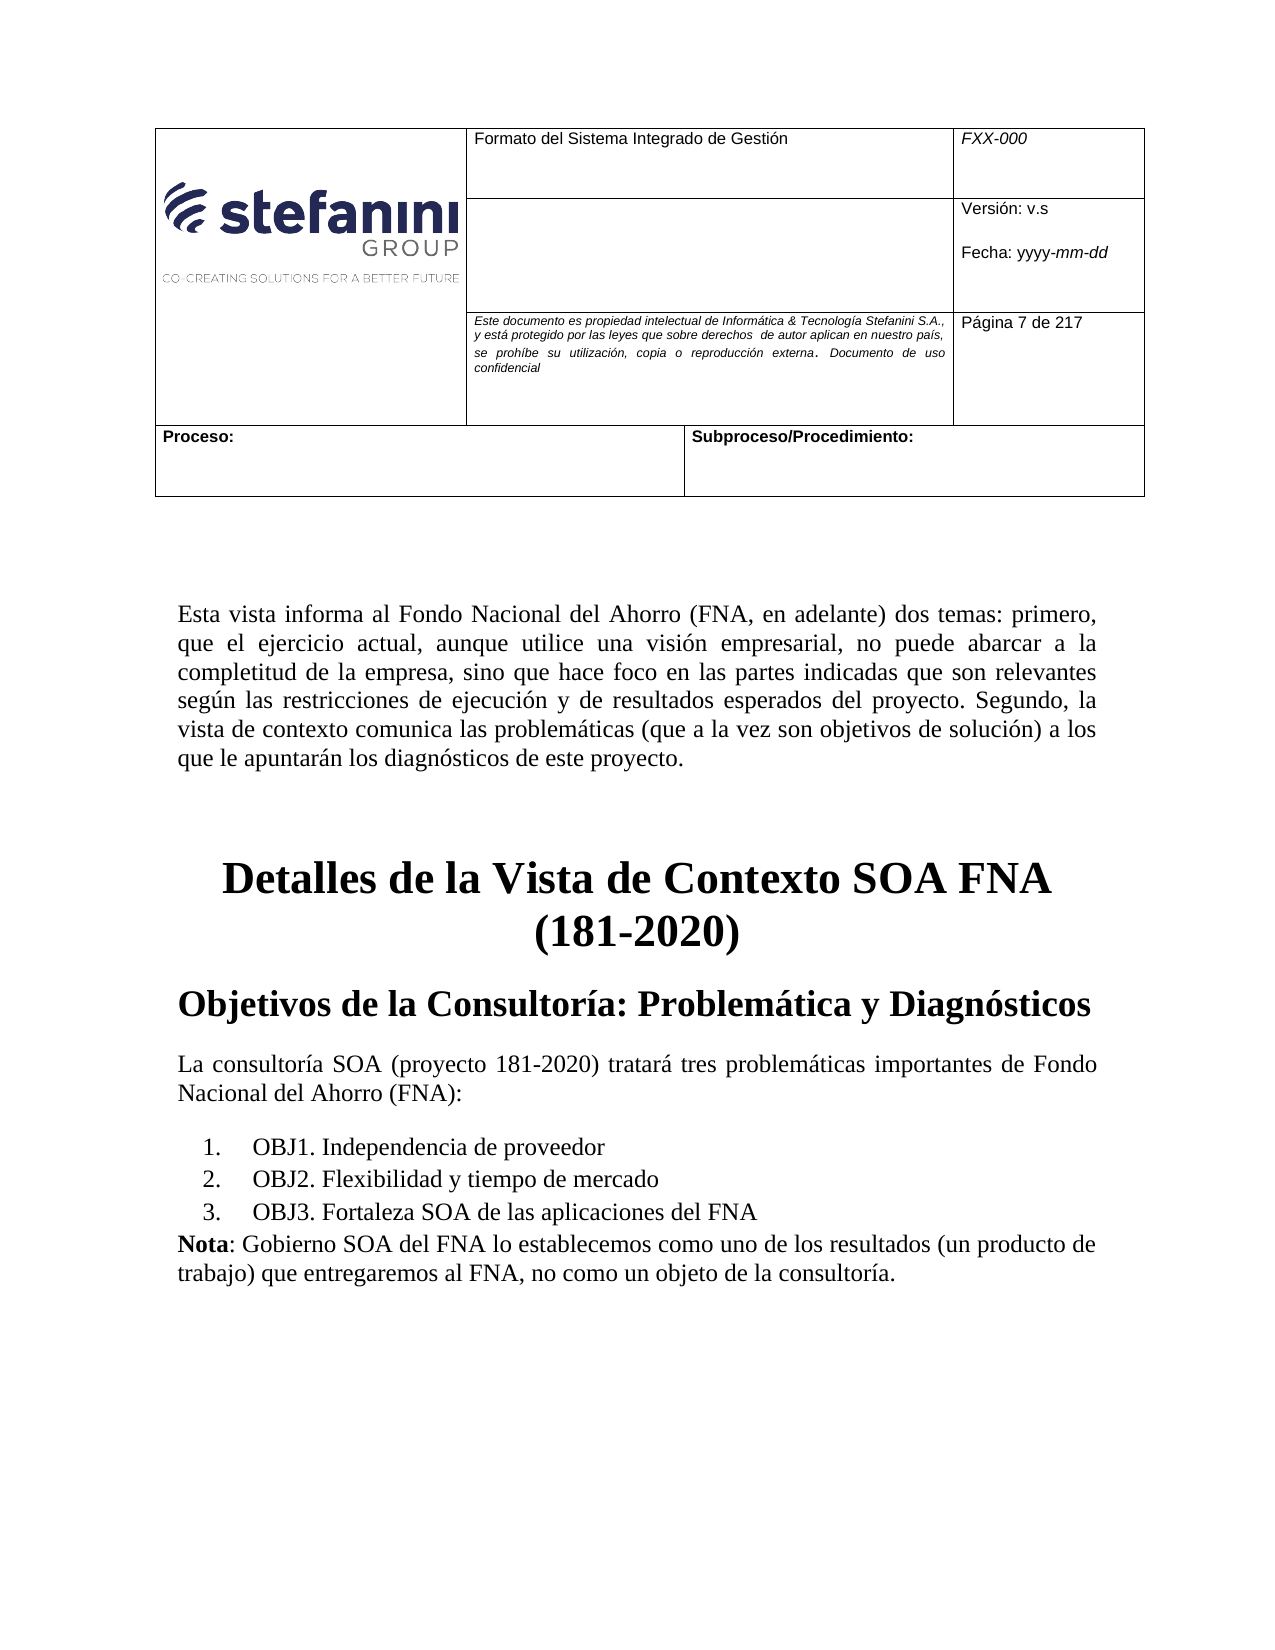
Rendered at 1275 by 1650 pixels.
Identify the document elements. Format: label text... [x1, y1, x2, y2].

list OBJ1. Independencia de proveedor [202, 1132, 1098, 1160]
list OBJ3. Fortaleza SOA de las aplicaciones del FNA [202, 1197, 1098, 1225]
picture [162, 182, 460, 286]
text Nota: Gobierno SOA del FNA lo establecemos como uno de los resultados (un producto de trabajo) que entregaremos al FNA, no como un objeto de la consultoría. [177, 1229, 1098, 1287]
list OBJ2. Flexibilidad y tiempo de mercado [202, 1164, 1098, 1193]
subtitle Objetivos de la Consultoría: Problemática y Diagnósticos [177, 981, 1098, 1024]
text Esta vista informa al Fondo Nacional del Ahorro (FNA, en adelante) dos temas: primero, que el ejercicio actual, aunque utilice una visión empresarial, no puede abarcar a la completitud de la empresa, sino que hace foco en las partes indicadas que son relevantes según las restricciones de ejecución y de resultados esperados del proyecto. Segundo, la vista de contexto comunica las problemáticas (que a la vez son objetivos de solución) a los que le apuntarán los diagnósticos de este proyecto. [177, 599, 1098, 772]
text La consultoría SOA (proyecto 181-2020) tratará tres problemáticas importantes de Fondo Nacional del Ahorro (FNA): [177, 1049, 1098, 1107]
subtitle Detalles de la Vista de Contexto SOA FNA (181-2020) [177, 851, 1098, 956]
